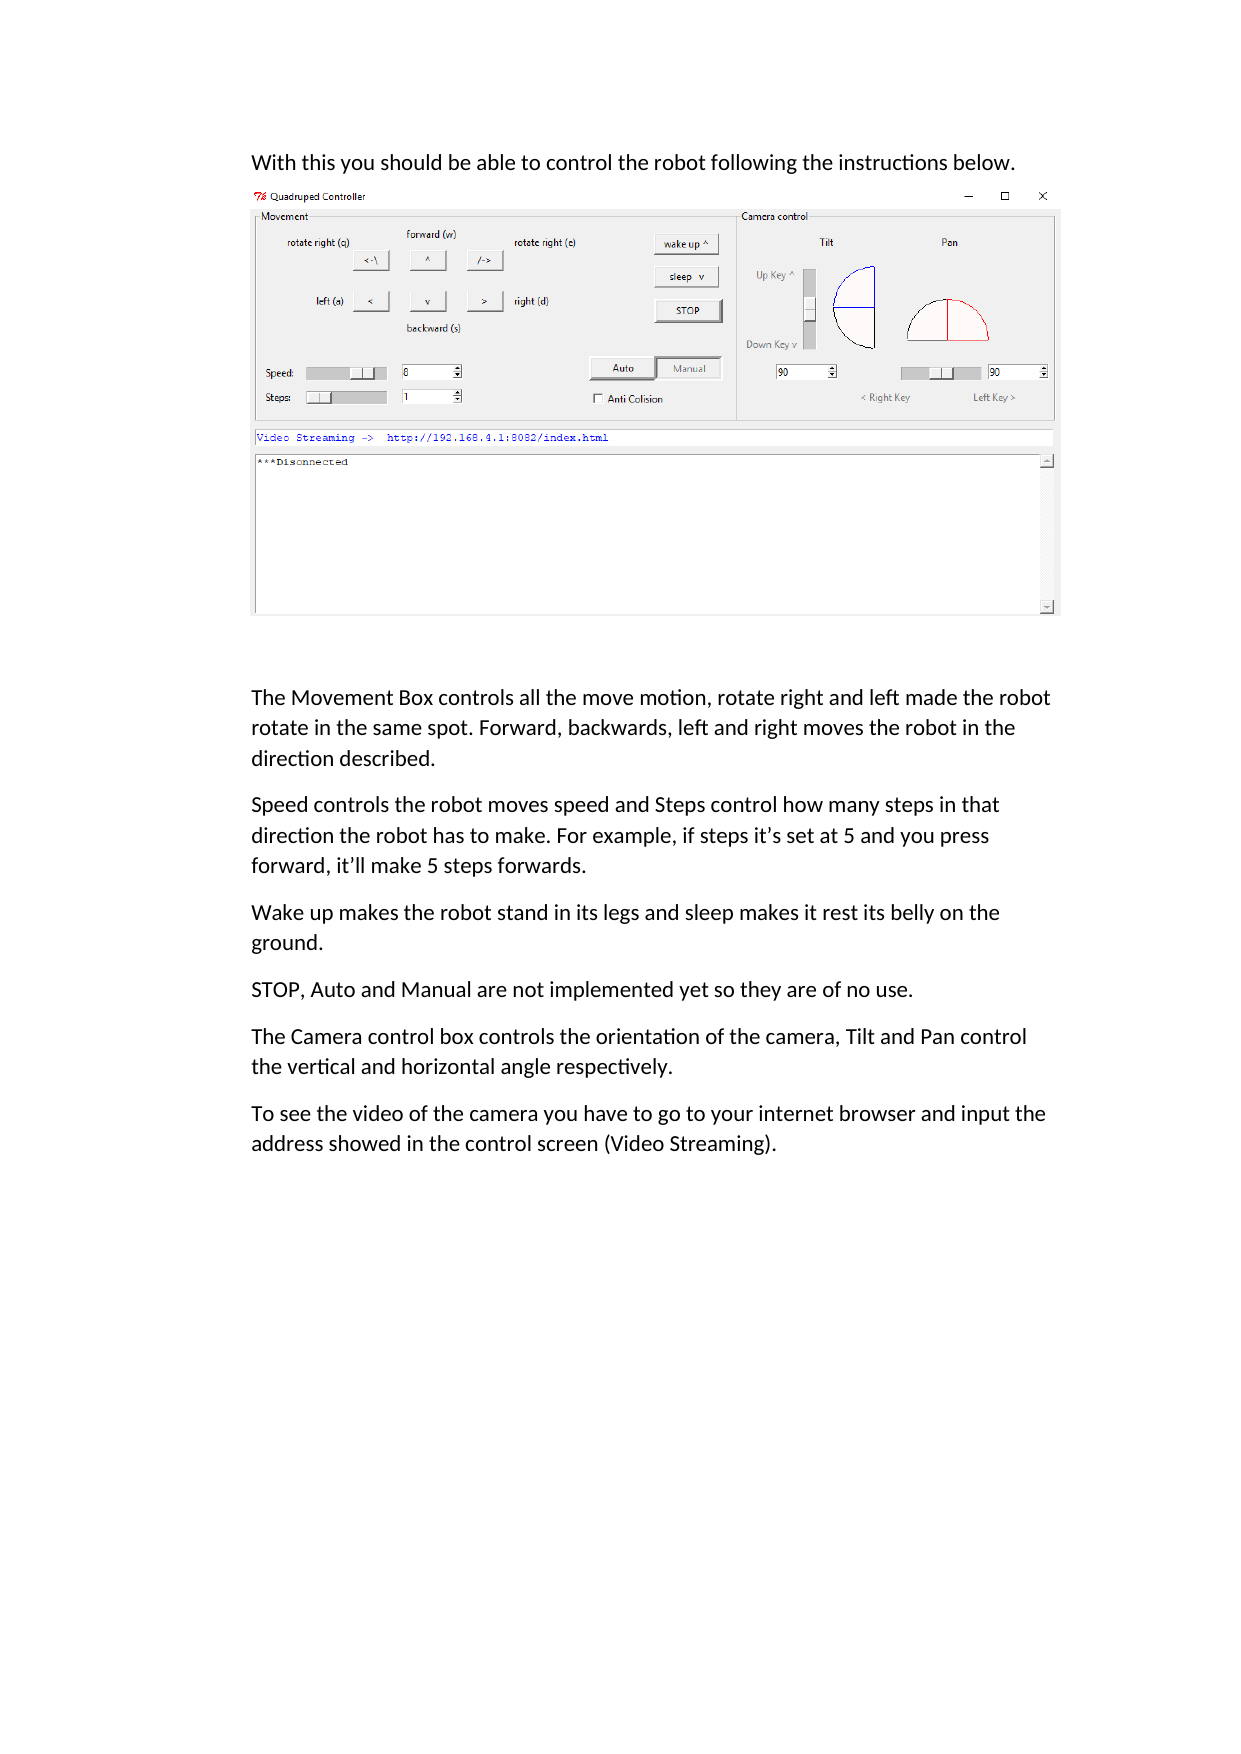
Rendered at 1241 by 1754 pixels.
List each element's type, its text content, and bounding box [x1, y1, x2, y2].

text The Camera control box controls the orientation of the camera, Tilt and Pan control the vertical and horizontal angle respectively. [251, 1022, 1063, 1080]
text STOP, Auto and Manual are not implemented yet so they are of no use. [251, 975, 1063, 1003]
text With this you should be able to control the robot following the instructions below. [251, 148, 1063, 176]
picture [250, 186, 1061, 616]
text The Movement Box controls all the move motion, rotate right and left made the robot rotate in the same spot. Forward, backwards, left and right moves the robot in the direction described. [251, 683, 1063, 772]
text Speed controls the robot moves speed and Steps control how many steps in that direction the robot has to make. For example, if steps it’s set at 5 and you press forward, it’ll make 5 steps forwards. [251, 791, 1063, 879]
text To see the video of the camera you have to go to your internet browser and input the address showed in the control screen (Video Streaming). [251, 1099, 1063, 1157]
text Wake up makes the robot stand in its legs and sleep makes it rest its belly on the ground. [251, 898, 1063, 956]
